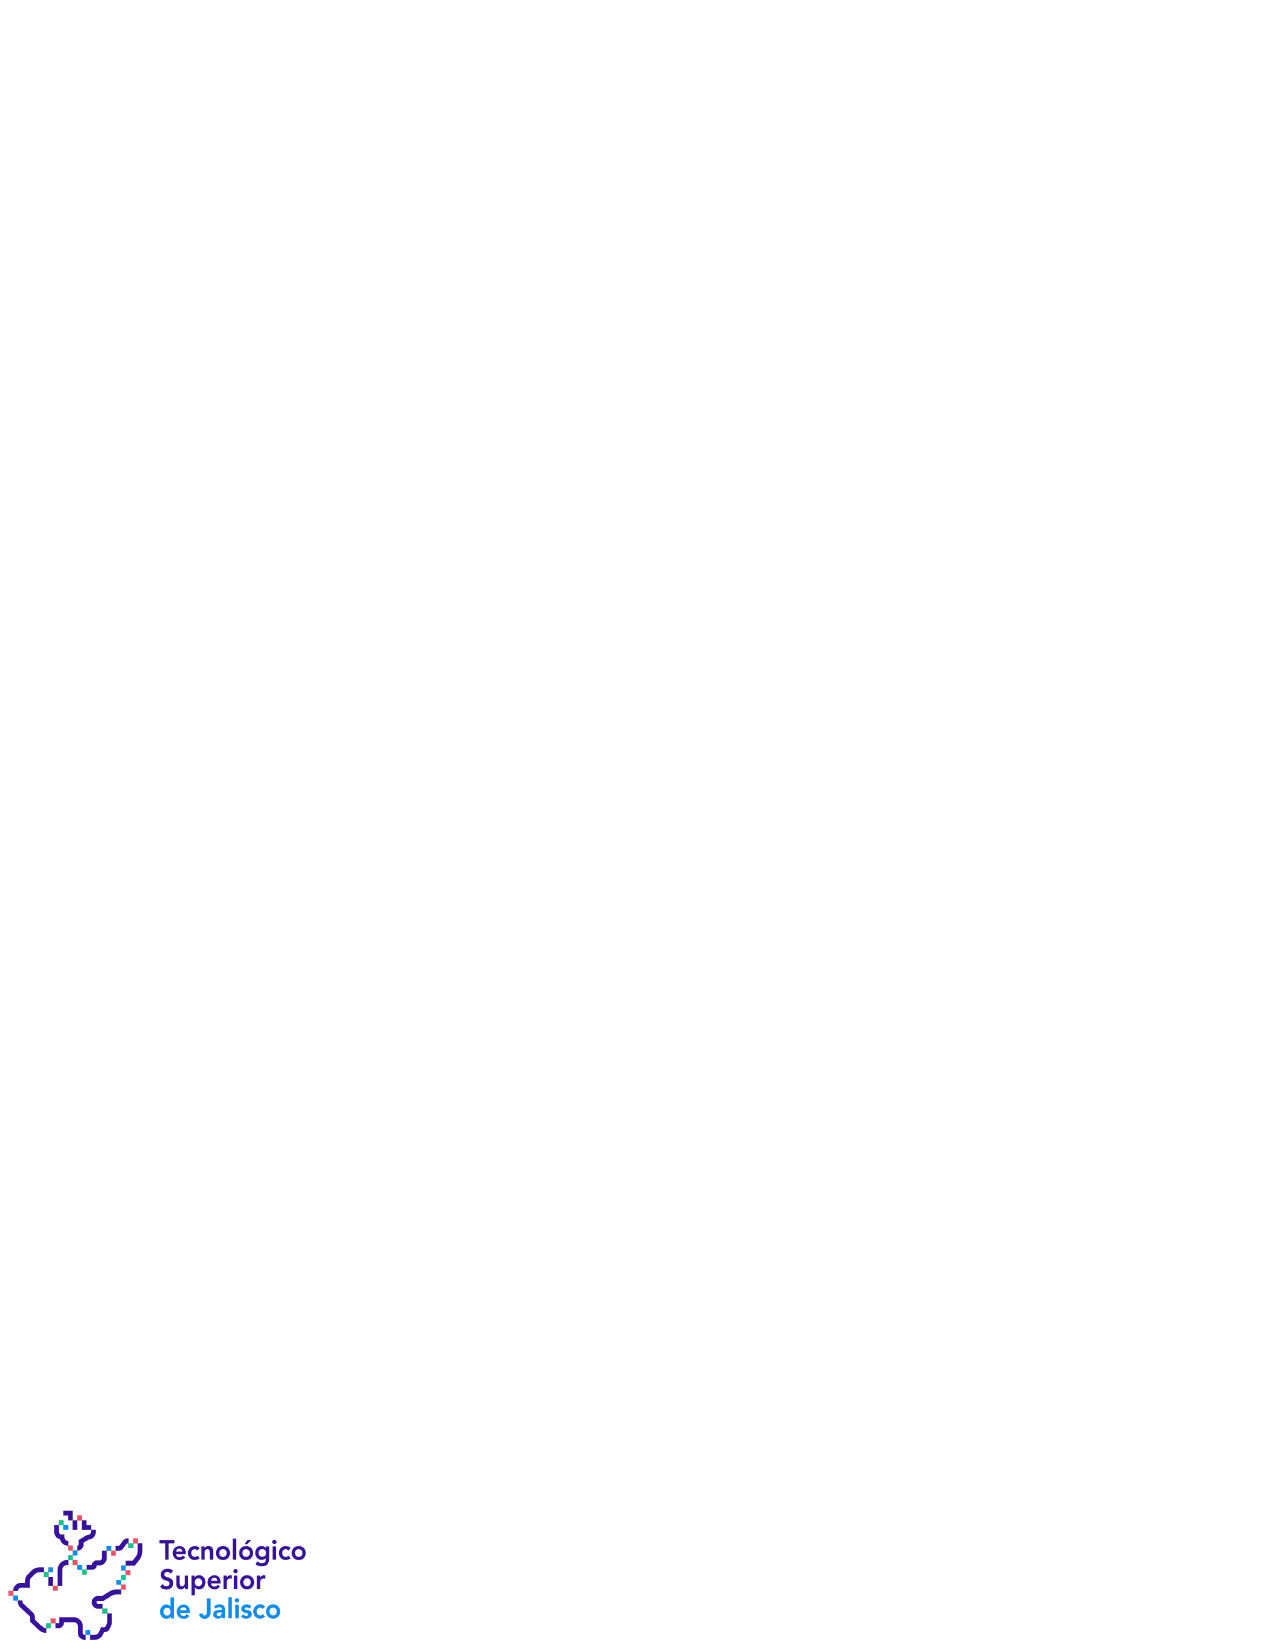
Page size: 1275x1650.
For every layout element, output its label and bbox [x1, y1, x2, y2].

picture [1, 1503, 313, 1647]
